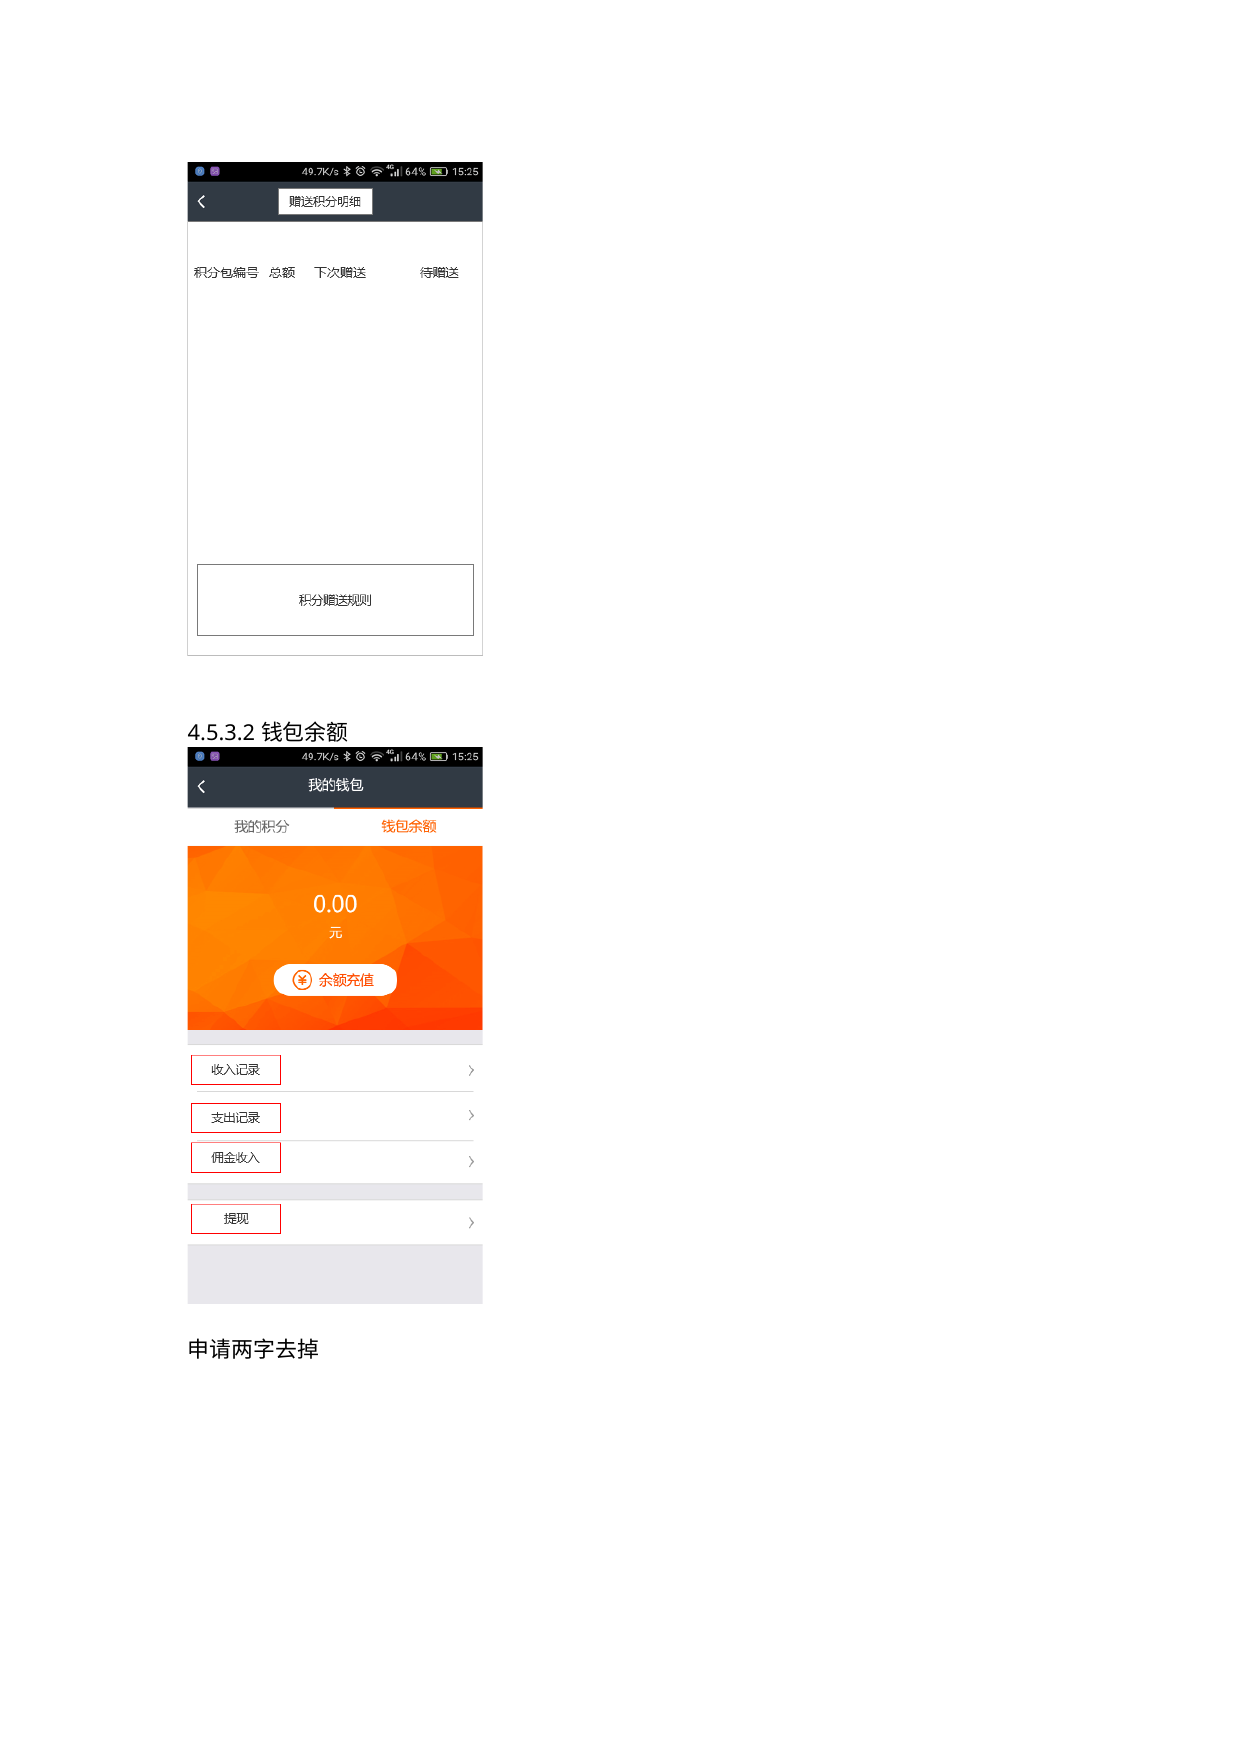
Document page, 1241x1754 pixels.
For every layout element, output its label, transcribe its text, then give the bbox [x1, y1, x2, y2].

text 申请两字去掉 [187, 1332, 1053, 1364]
picture [187, 162, 483, 656]
subtitle 4.5.3.2 钱包余额 [187, 714, 1053, 747]
picture [187, 747, 483, 1304]
